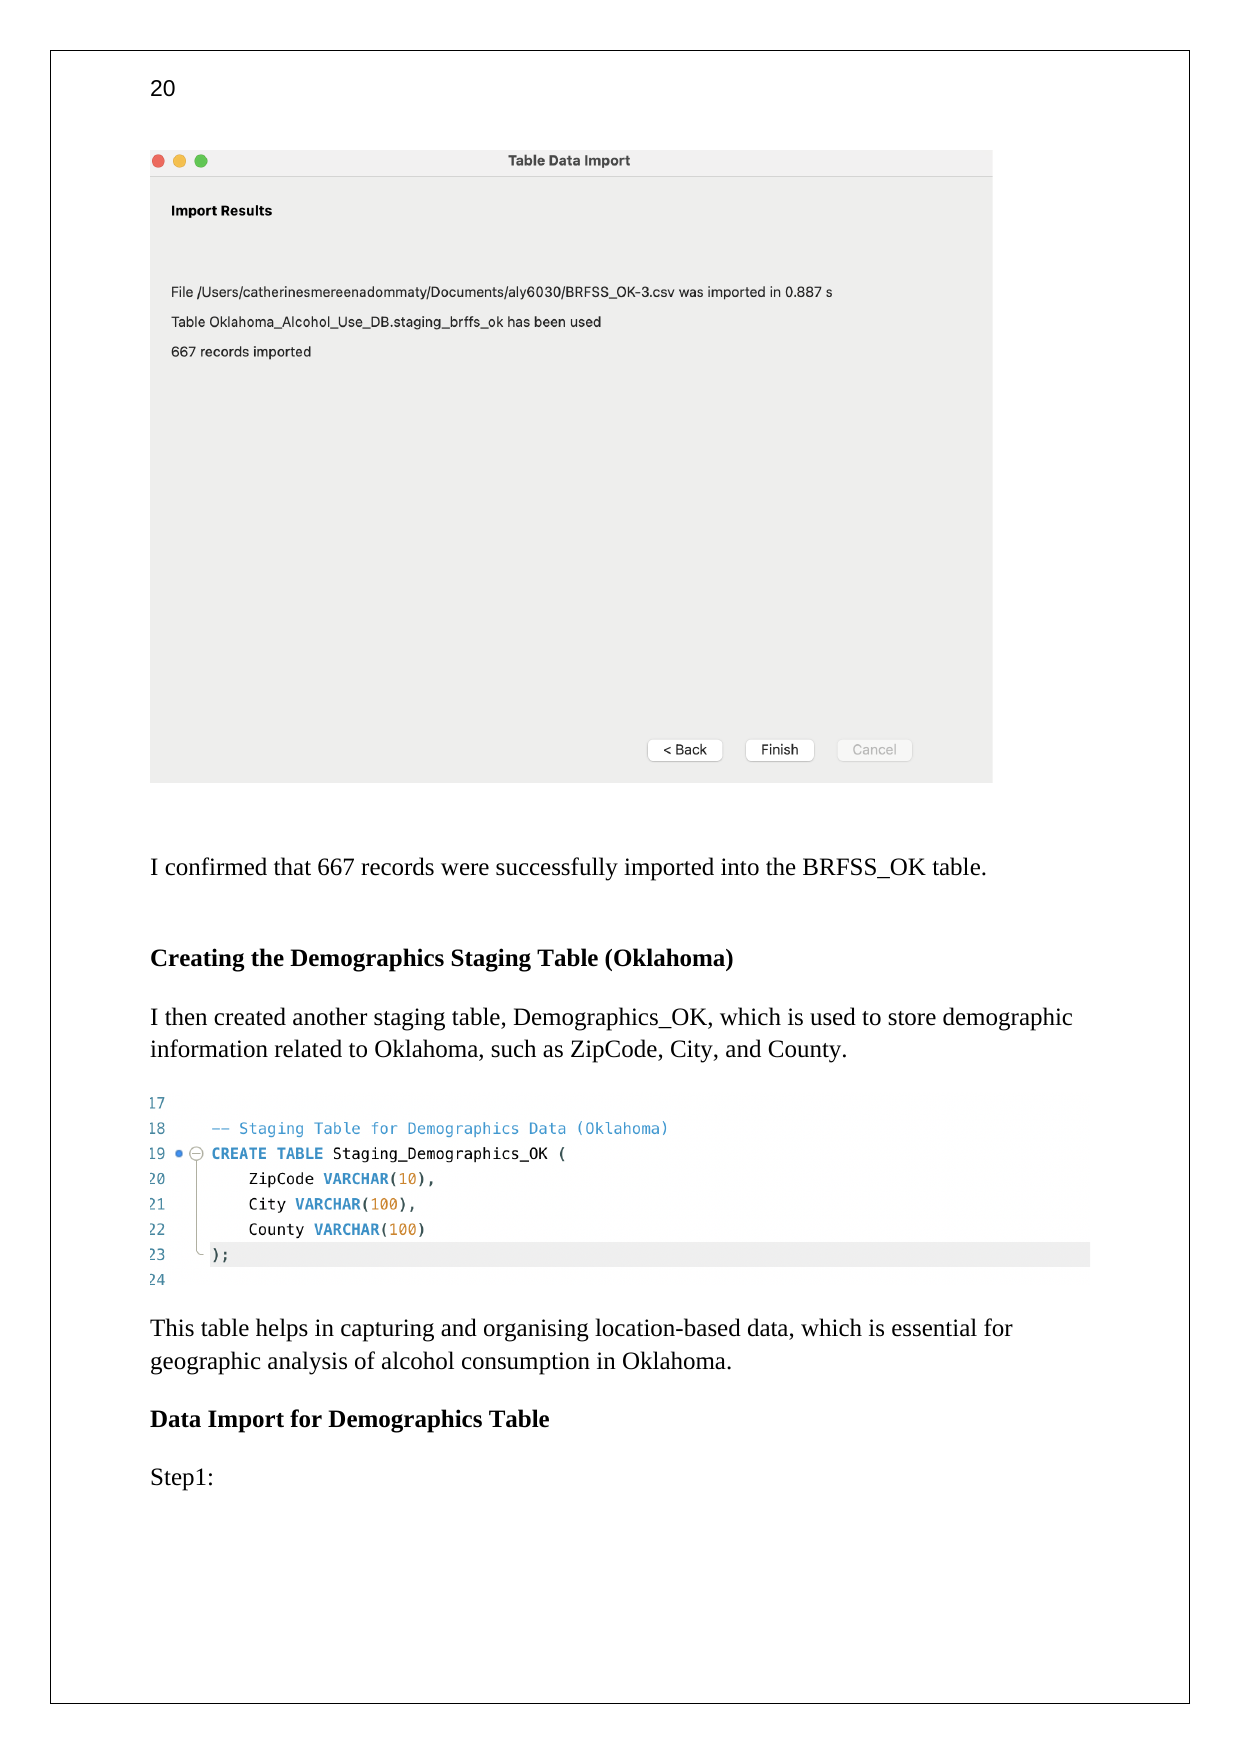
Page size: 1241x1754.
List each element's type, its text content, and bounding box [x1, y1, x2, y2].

text This table helps in capturing and organising location-based data, which is essential for geographic analysis of alcohol consumption in Oklahoma. [150, 1313, 1090, 1375]
picture [150, 1092, 1091, 1285]
text Data Import for Demographics Table [150, 1404, 1090, 1433]
text Step1: [150, 1462, 1090, 1491]
text I confirmed that 667 records were successfully imported into the BRFSS_OK table. [150, 852, 1090, 881]
picture [150, 150, 993, 783]
text Creating the Demographics Staging Table (Oklahoma) [150, 943, 1090, 972]
text I then created another staging table, Demographics_OK, which is used to store demographic information related to Oklahoma, such as ZipCode, City, and County. [150, 1002, 1090, 1063]
